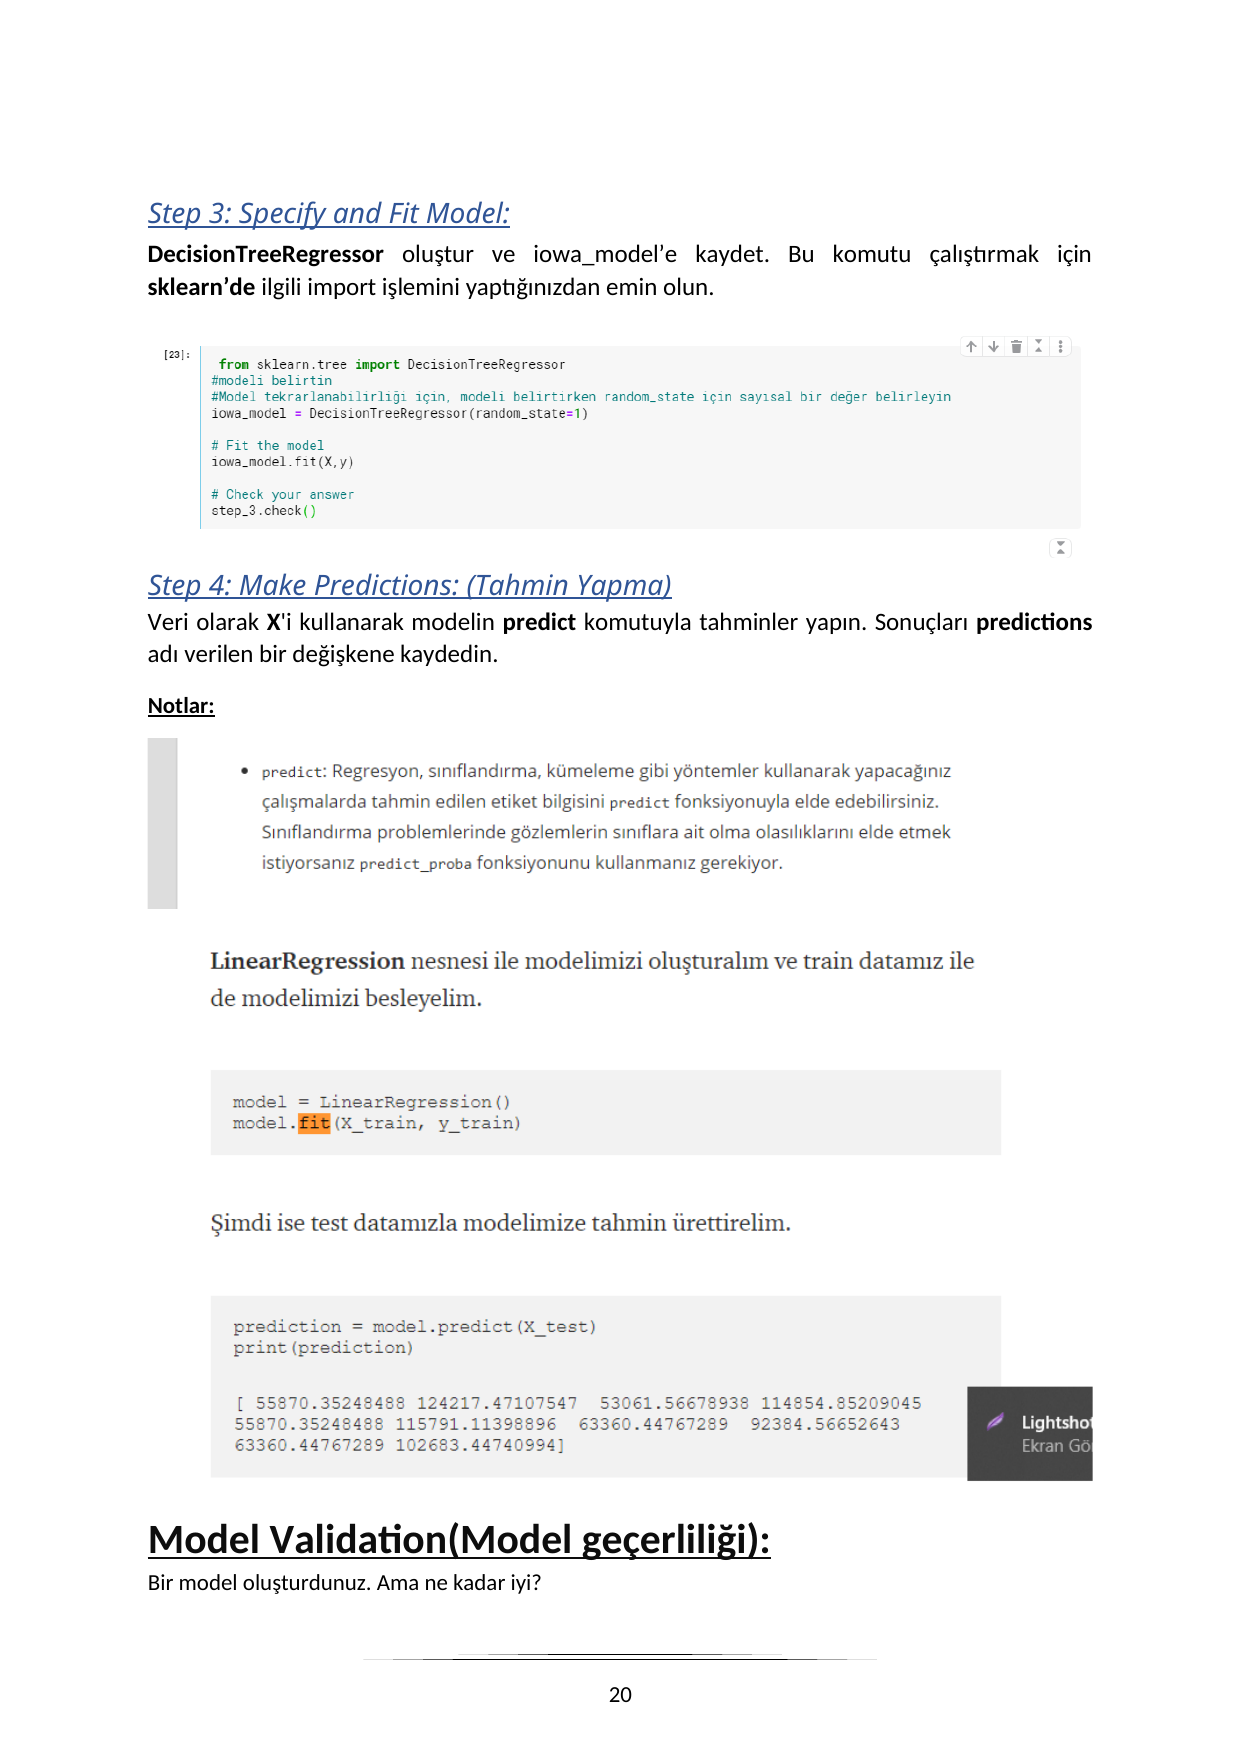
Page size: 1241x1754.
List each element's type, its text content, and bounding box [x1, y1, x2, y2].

text Bir model oluşturdunuz. Ama ne kadar iyi? [148, 1568, 1093, 1596]
picture [147, 927, 1093, 1495]
picture [147, 738, 1093, 909]
picture [147, 327, 1093, 558]
subtitle Model Validation(Model geçerliliği): [148, 1513, 1093, 1564]
subtitle Step 3: Specify and Fit Model: [148, 193, 1093, 231]
text Notlar: [148, 691, 1093, 719]
subtitle Step 4: Make Predictions: (Tahmin Yapma) [148, 565, 1093, 688]
